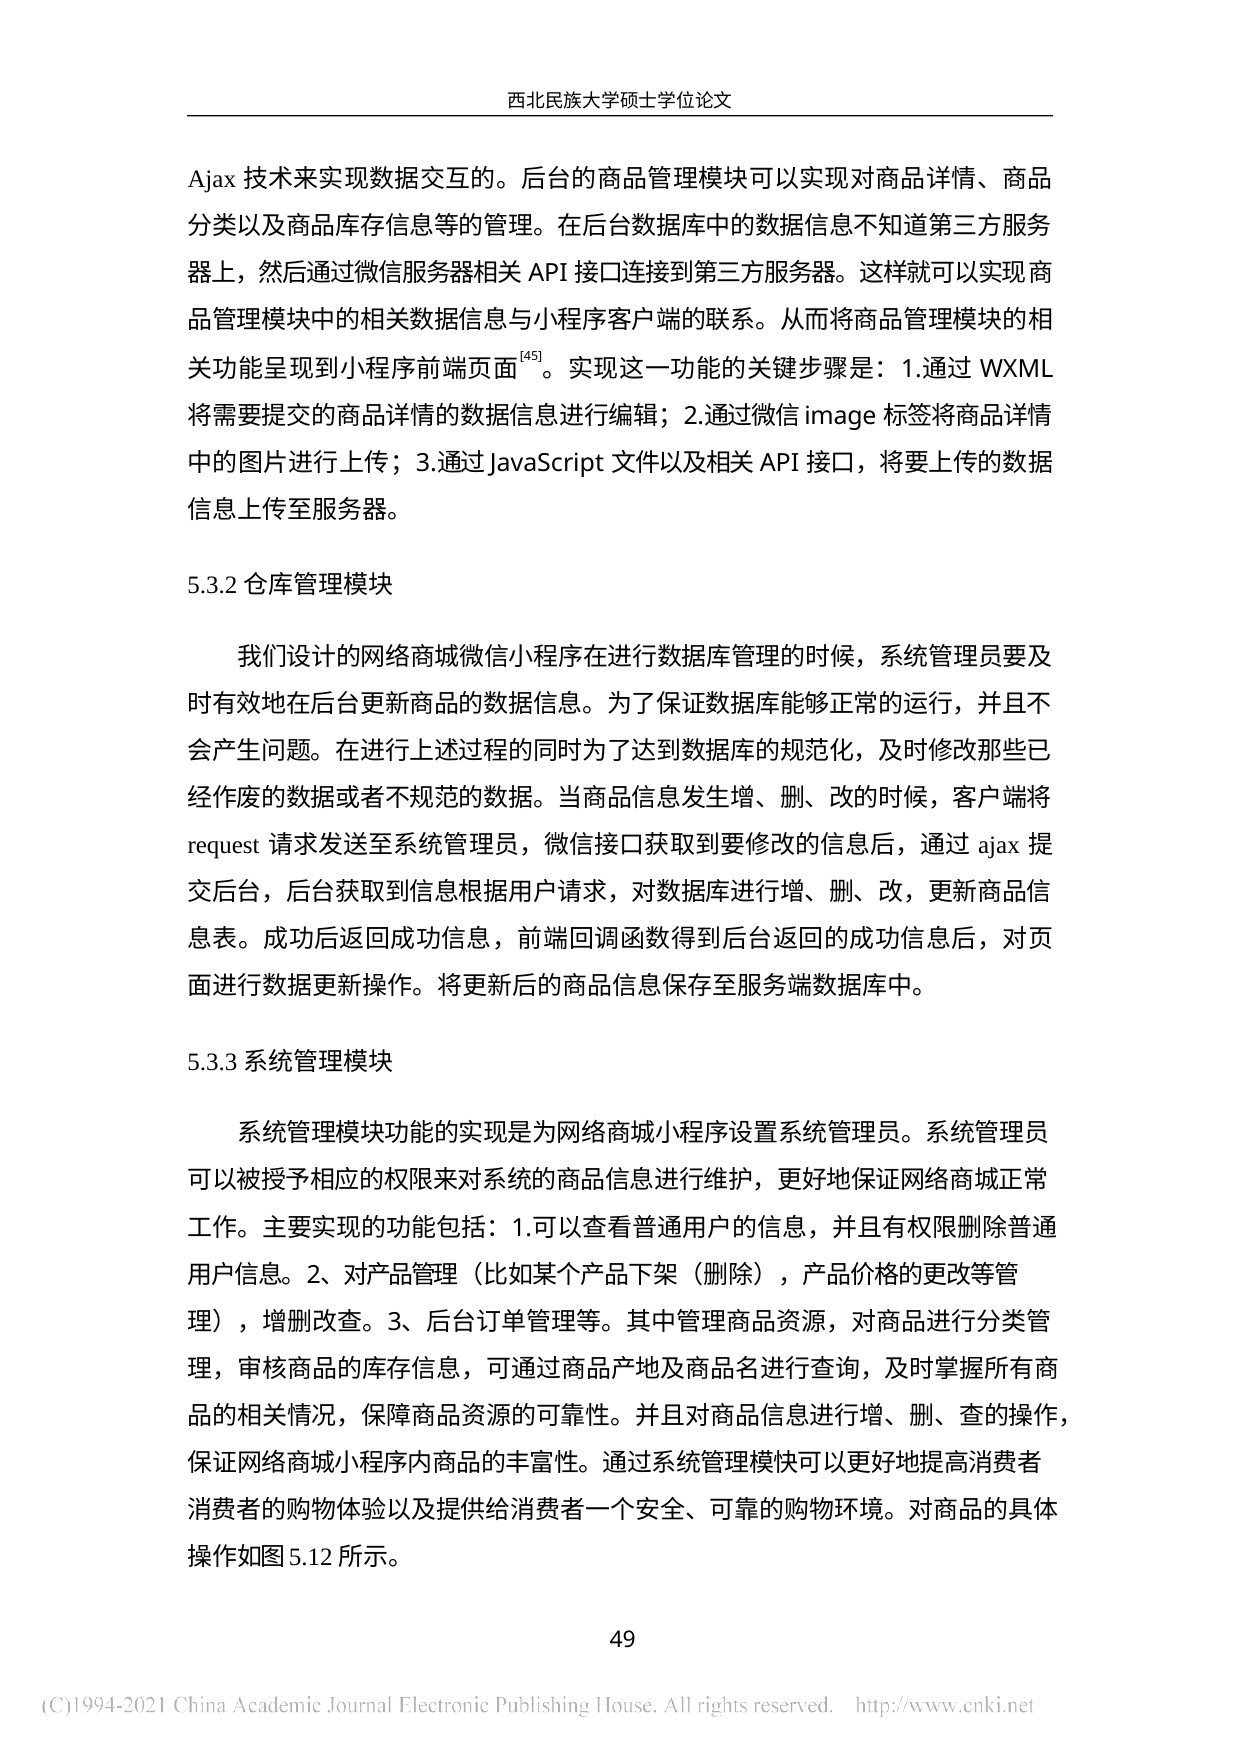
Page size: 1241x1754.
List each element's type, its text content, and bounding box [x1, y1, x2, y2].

text Ajax 技术来实现数据交互的。后台的商品管理模块可以实现对商品详情、商品分类以及商品库存信息等的管理。在后台数据库中的数据信息不知道第三方服务器上，然后通过微信服务器相关 API 接口连接到第三方服务器。这样就可以实现商品管理模块中的相关数据信息与小程序客户端的联系。从而将商品管理模块的相关功能呈现到小程序前端页面[45]。实现这一功能的关键步骤是：1.通过 WXML 将需要提交的商品详情的数据信息进行编辑；2.通过微信 image 标签将商品详情中的图片进行上传；3.通过 JavaScript 文件以及相关 API 接口，将要上传的数据信息上传至服务器。 [187, 158, 1053, 526]
picture [42, 1696, 832, 1717]
picture [855, 1696, 1034, 1717]
list 系统管理模块 [187, 1041, 1096, 1077]
list 仓库管理模块 [187, 564, 1096, 601]
text 系统管理模块功能的实现是为网络商城小程序设置系统管理员。系统管理员可以被授予相应的权限来对系统的商品信息进行维护，更好地保证网络商城正常工作。主要实现的功能包括：1.可以查看普通用户的信息，并且有权限删除普通用户信息。2、对产品管理（比如某个产品下架（删除），产品价格的更改等管理），增删改查。3、后台订单管理等。其中管理商品资源，对商品进行分类管理，审核商品的库存信息，可通过商品产地及商品名进行查询，及时掌握所有商品的相关情况，保障商品资源的可靠性。并且对商品信息进行增、删、查的操作，保证网络商城小程序内商品的丰富性。通过系统管理模快可以更好地提高消费者消费者的购物体验以及提供给消费者一个安全、可靠的购物环境。对商品的具体操作如图 5.12 所示。 [187, 1113, 1066, 1573]
text 我们设计的网络商城微信小程序在进行数据库管理的时候，系统管理员要及时有效地在后台更新商品的数据信息。为了保证数据库能够正常的运行，并且不会产生问题。在进行上述过程的同时为了达到数据库的规范化，及时修改那些已经作废的数据或者不规范的数据。当商品信息发生增、删、改的时候，客户端将request 请求发送至系统管理员，微信接口获取到要修改的信息后，通过 ajax 提交后台，后台获取到信息根据用户请求，对数据库进行增、删、改，更新商品信息表。成功后返回成功信息，前端回调函数得到后台返回的成功信息后，对页面进行数据更新操作。将更新后的商品信息保存至服务端数据库中。 [187, 636, 1054, 1002]
